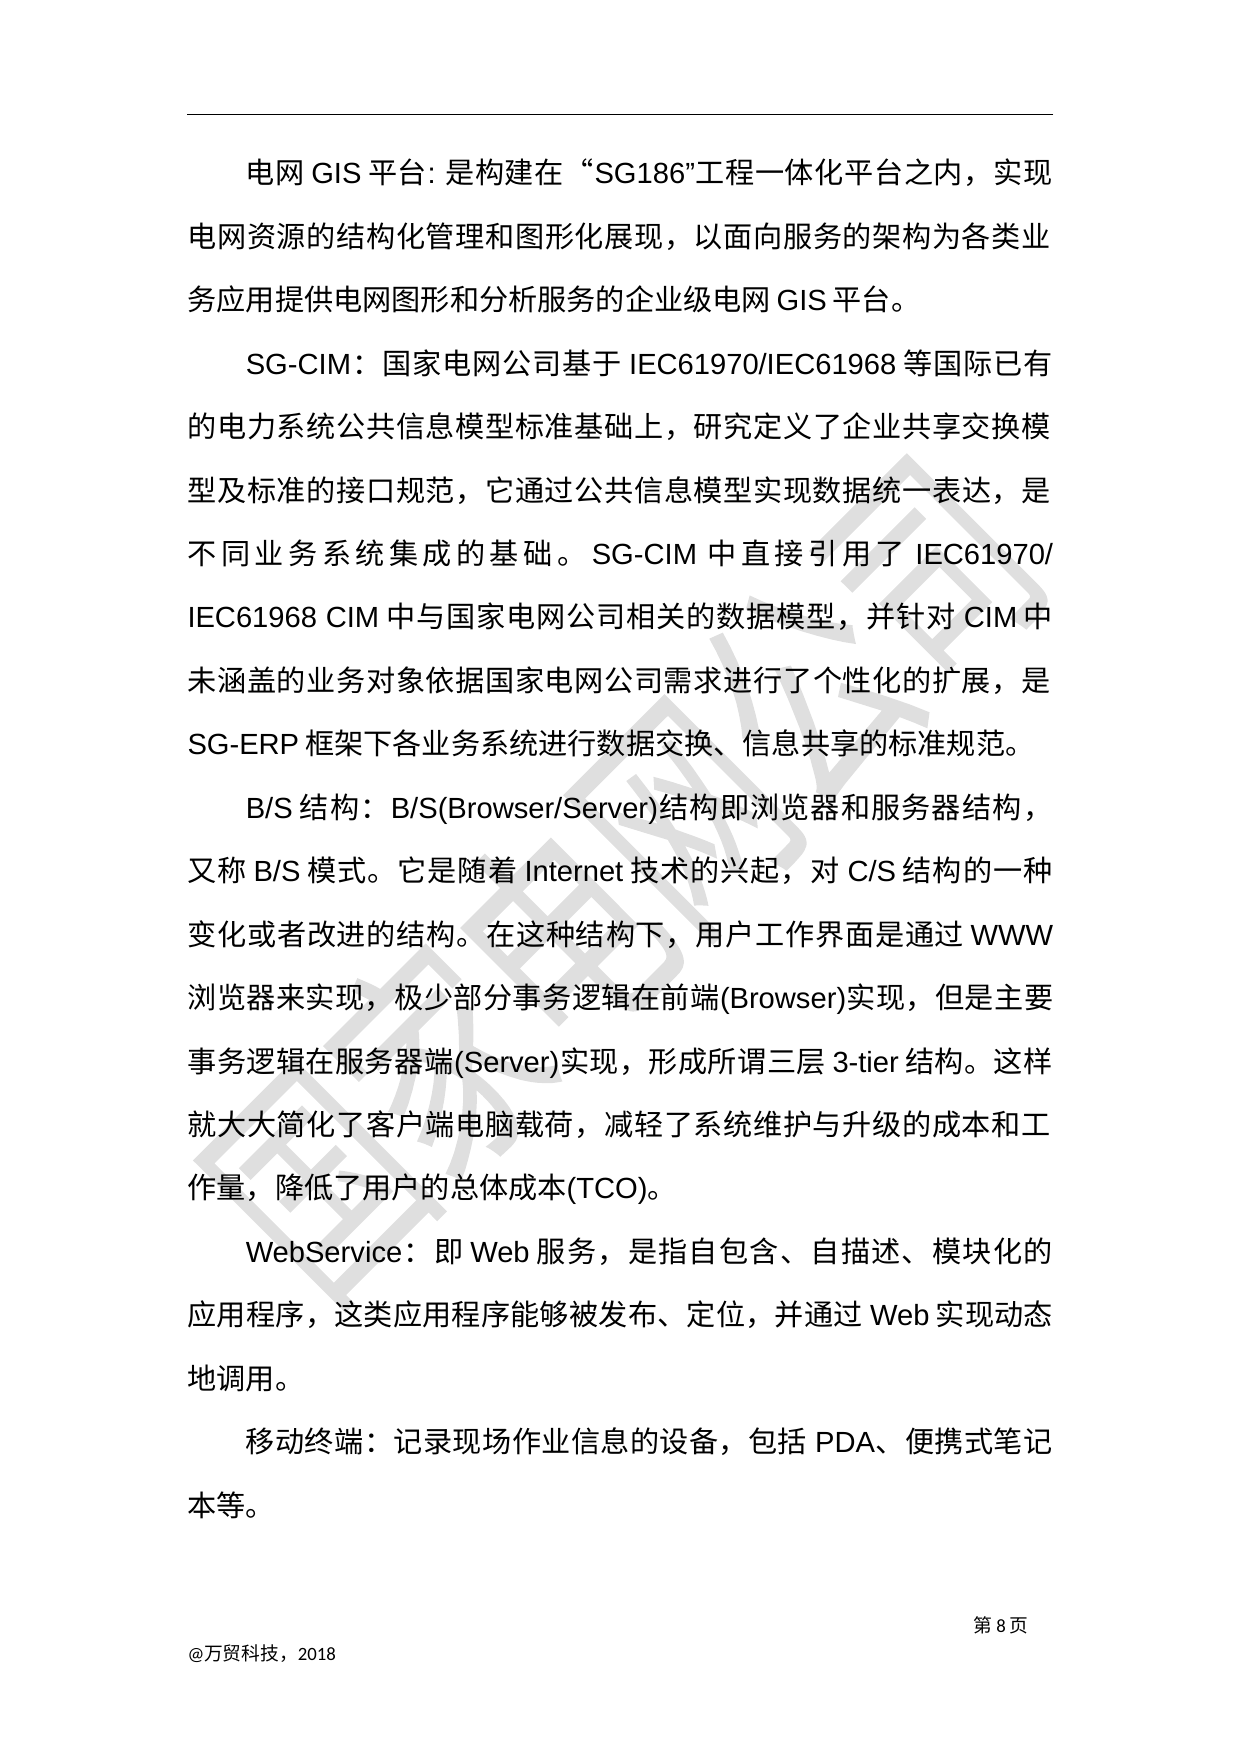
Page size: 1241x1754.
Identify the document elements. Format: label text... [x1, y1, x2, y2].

text WebService：即Web服务，是指自包含、自描述、模块化的应用程序，这类应用程序能够被发布、定位，并通过Web实现动态地调用。 [187, 1228, 1053, 1398]
text B/S结构：B/S(Browser/Server)结构即浏览器和服务器结构，又称B/S模式。它是随着Internet技术的兴起，对C/S结构的一种变化或者改进的结构。在这种结构下，用户工作界面是通过WWW浏览器来实现，极少部分事务逻辑在前端(Browser)实现，但是主要事务逻辑在服务器端(Server)实现，形成所谓三层3-tier结构。这样就大大简化了客户端电脑载荷，减轻了系统维护与升级的成本和工作量，降低了用户的总体成本(TCO)。 [187, 784, 1053, 1207]
text SG-CIM：国家电网公司基于IEC61970/IEC61968等国际已有的电力系统公共信息模型标准基础上，研究定义了企业共享交换模型及标准的接口规范，它通过公共信息模型实现数据统一表达，是不同业务系统集成的基础。SG-CIM中直接引用了IEC61970/IEC61968 CIM中与国家电网公司相关的数据模型，并针对CIM中未涵盖的业务对象依据国家电网公司需求进行了个性化的扩展，是SG-ERP框架下各业务系统进行数据交换、信息共享的标准规范。 [187, 340, 1053, 763]
text 电网GIS平台: 是构建在“SG186”工程一体化平台之内，实现电网资源的结构化管理和图形化展现，以面向服务的架构为各类业务应用提供电网图形和分析服务的企业级电网GIS平台。 [187, 150, 1053, 319]
text 移动终端：记录现场作业信息的设备，包括PDA、便携式笔记本等。 [187, 1419, 1053, 1524]
